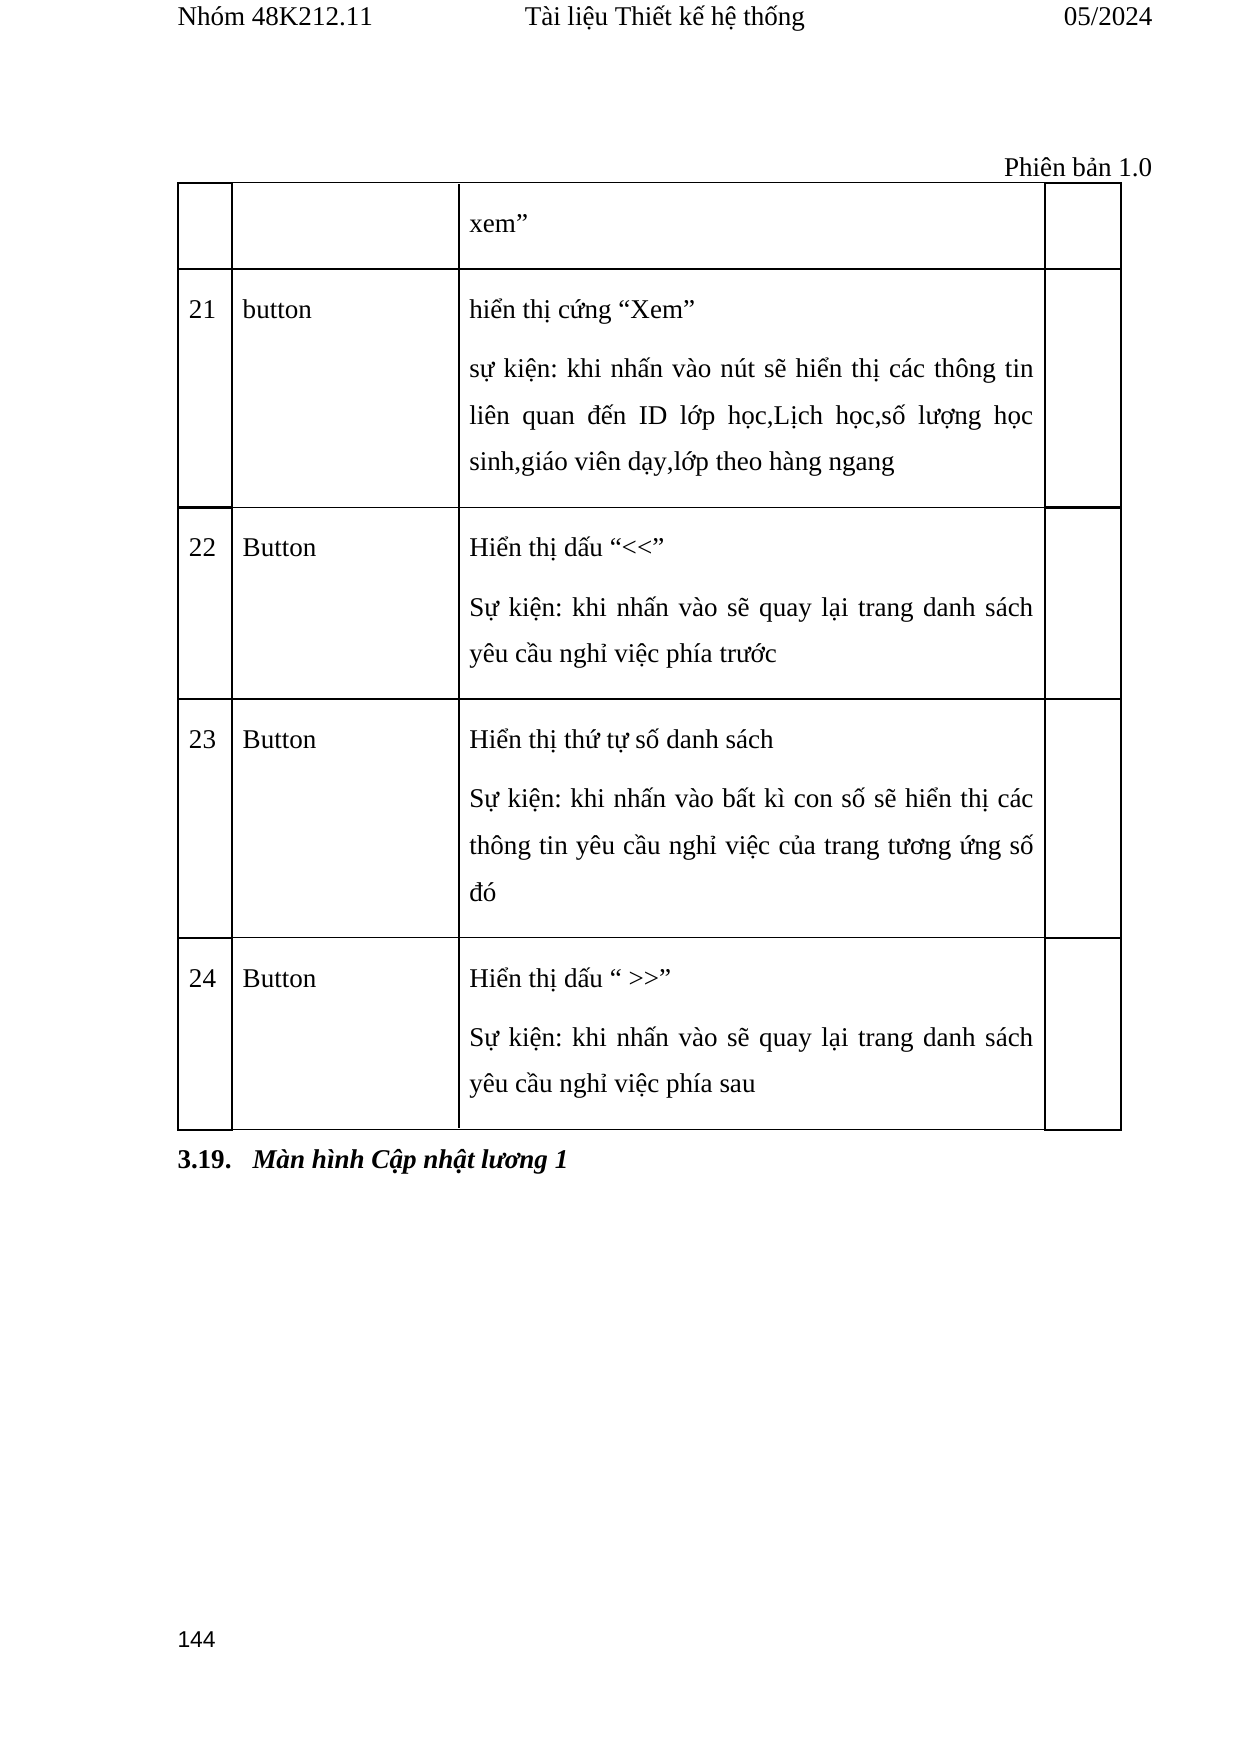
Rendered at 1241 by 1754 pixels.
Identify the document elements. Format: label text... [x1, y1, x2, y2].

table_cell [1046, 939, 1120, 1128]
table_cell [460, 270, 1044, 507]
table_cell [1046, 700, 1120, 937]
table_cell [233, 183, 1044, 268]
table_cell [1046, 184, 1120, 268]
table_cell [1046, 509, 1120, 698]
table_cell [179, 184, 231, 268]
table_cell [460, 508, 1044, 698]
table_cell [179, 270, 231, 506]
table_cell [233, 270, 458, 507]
subtitle Màn hình Cập nhật lương 1 [177, 1143, 1122, 1174]
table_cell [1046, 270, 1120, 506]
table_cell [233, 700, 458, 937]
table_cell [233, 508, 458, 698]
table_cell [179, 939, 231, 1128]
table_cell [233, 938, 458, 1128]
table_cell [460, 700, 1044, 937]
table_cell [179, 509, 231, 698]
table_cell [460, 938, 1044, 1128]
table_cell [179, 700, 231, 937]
